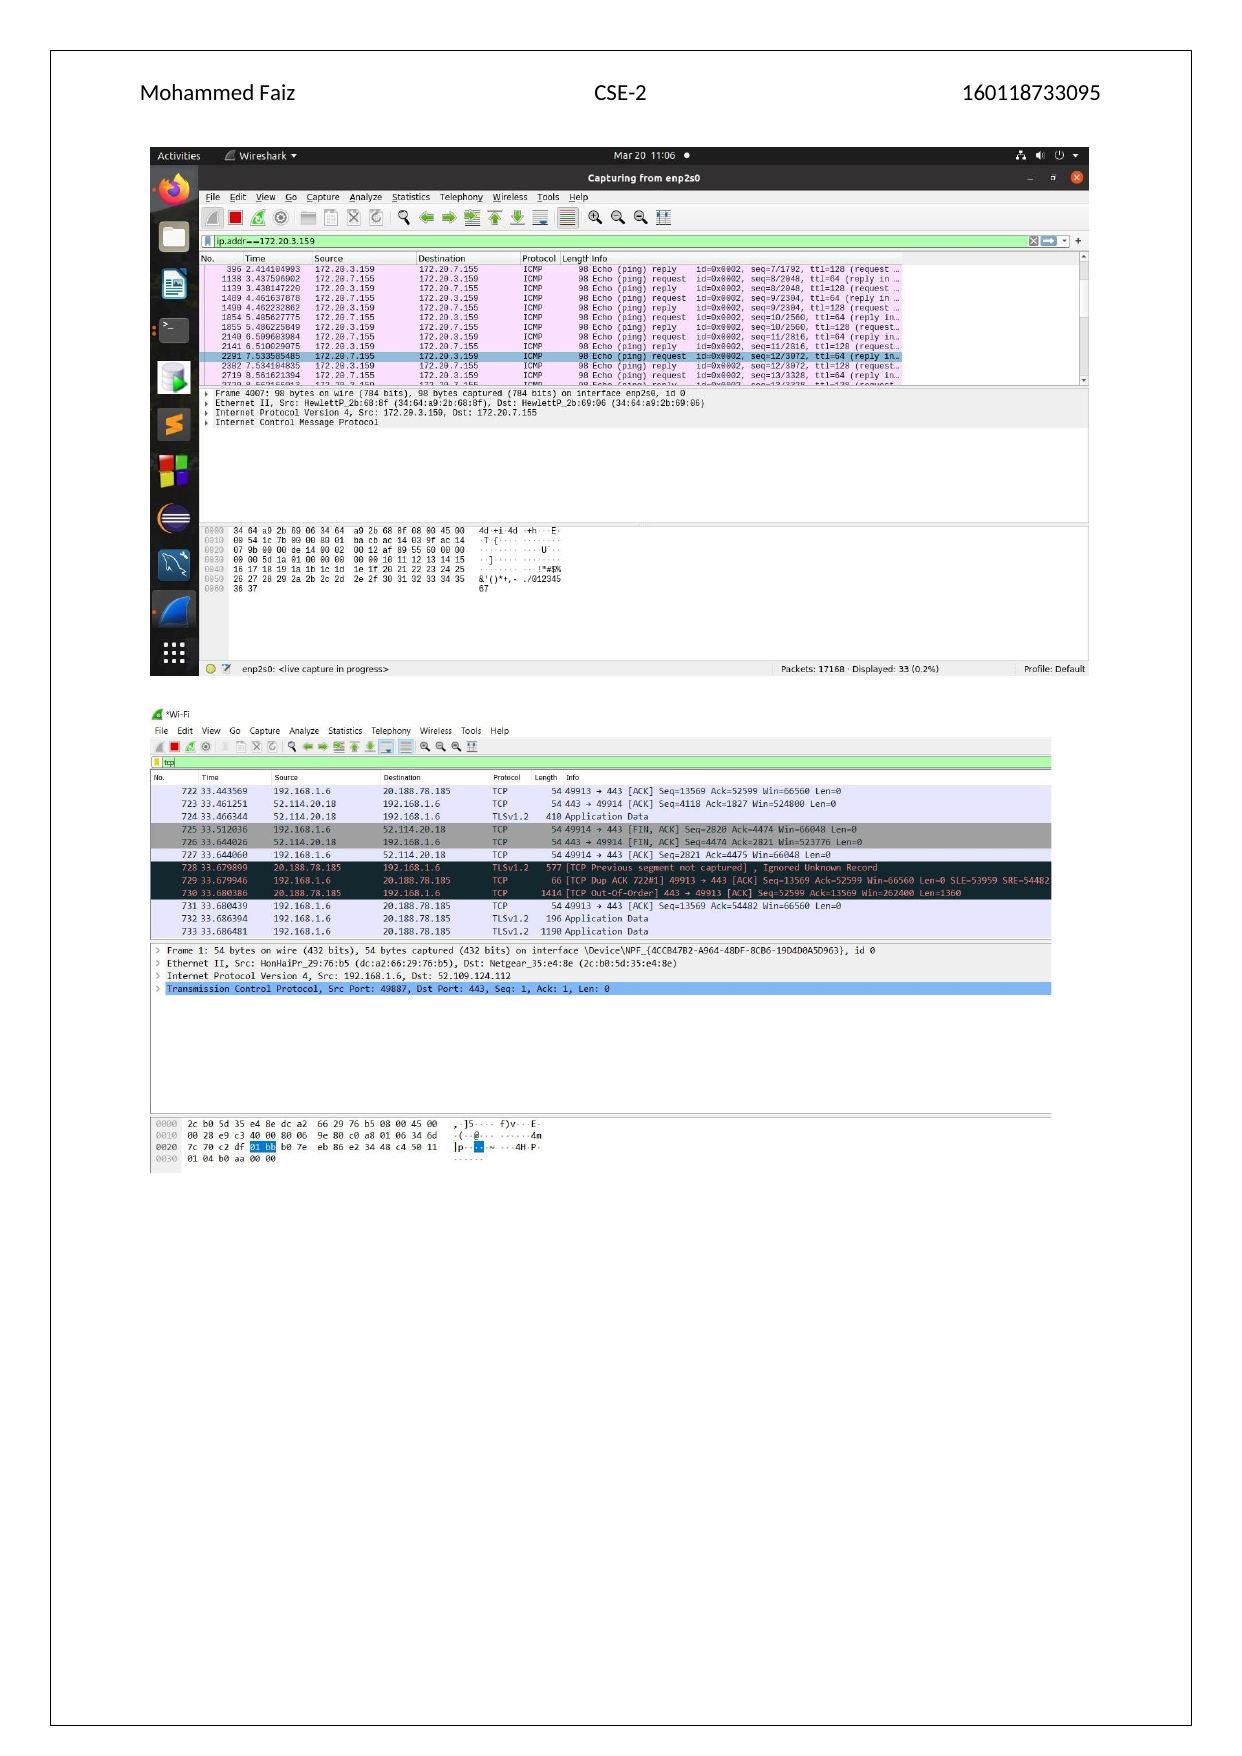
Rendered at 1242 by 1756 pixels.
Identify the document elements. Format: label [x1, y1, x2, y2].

picture [150, 708, 1052, 1173]
picture [150, 147, 1089, 676]
